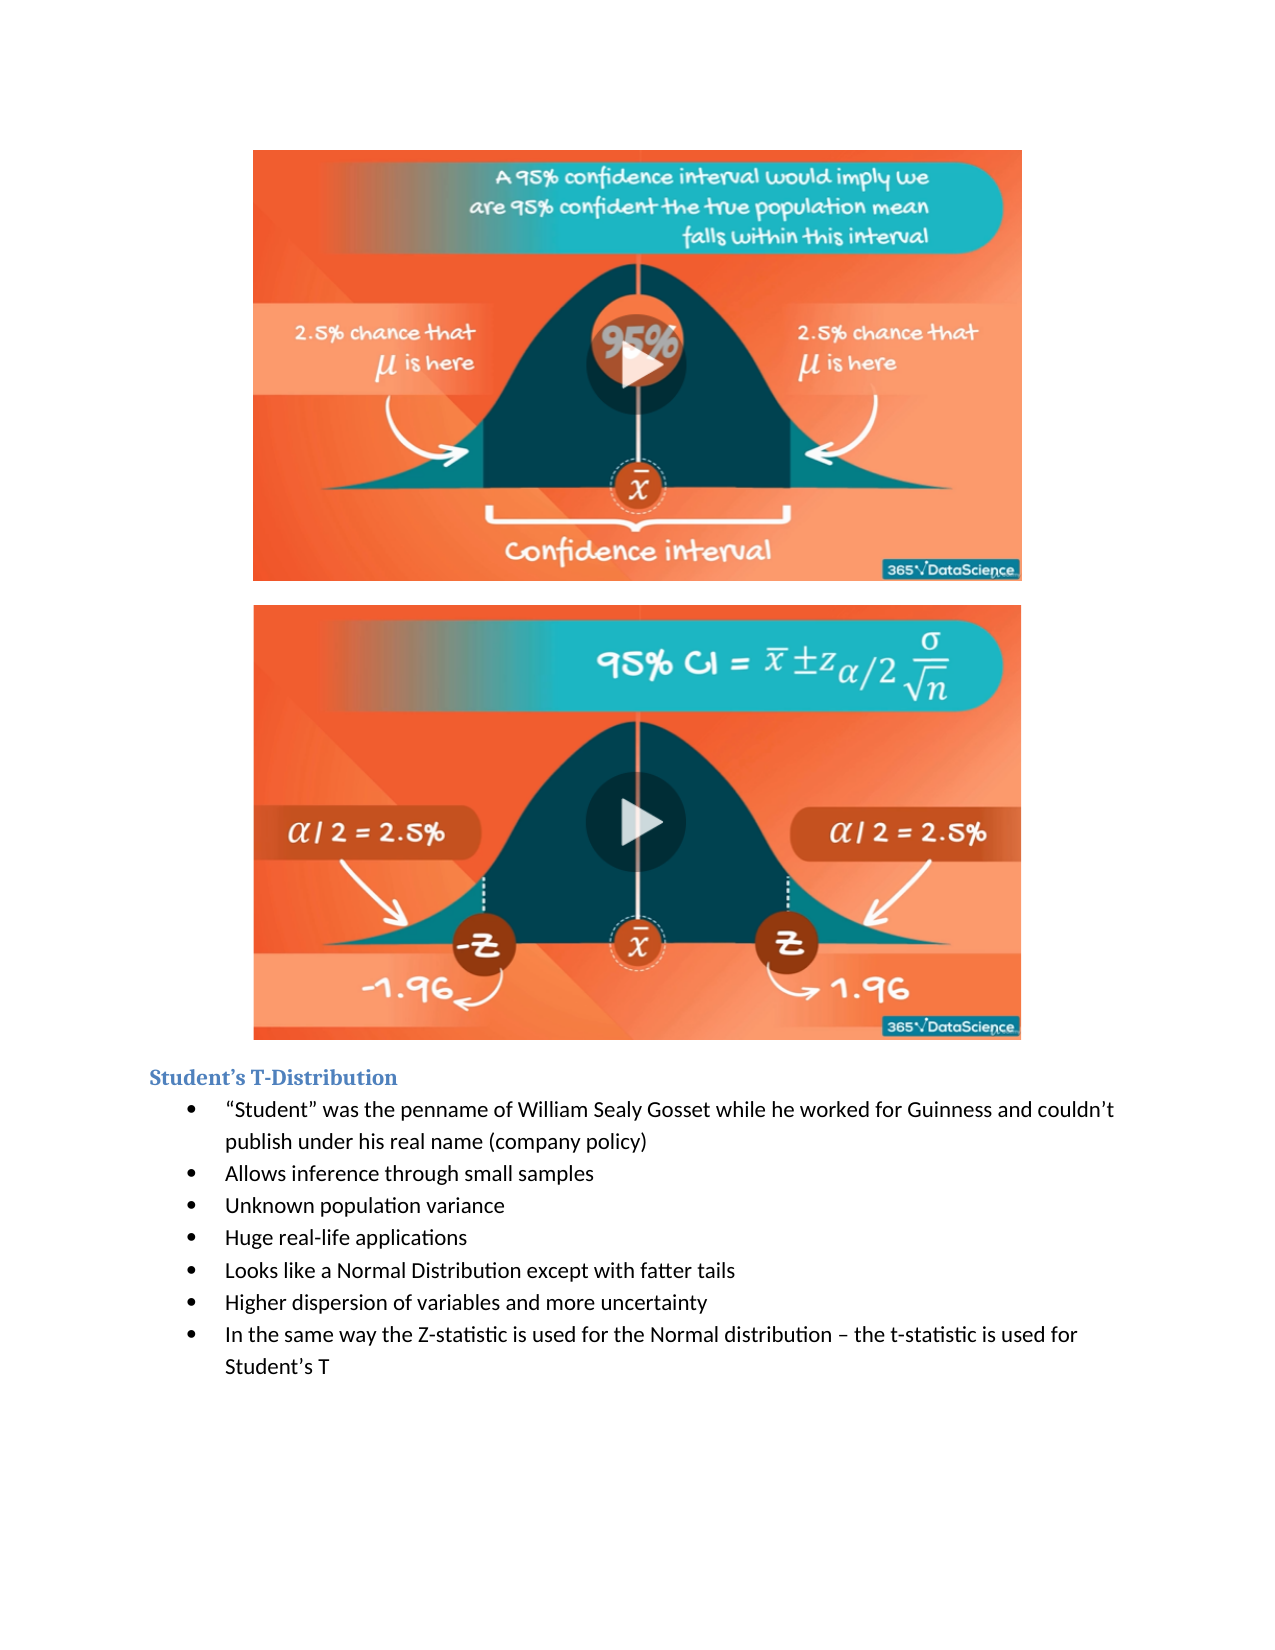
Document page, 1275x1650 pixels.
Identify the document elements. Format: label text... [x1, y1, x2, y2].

list Higher dispersion of variables and more uncertainty [187, 1288, 1125, 1316]
picture [253, 605, 1022, 1040]
list Allows inference through small samples [187, 1159, 1125, 1187]
list Unknown population variance [187, 1191, 1125, 1219]
list Looks like a Normal Distribution except with fatter tails [187, 1256, 1125, 1284]
list “Student” was the penname of William Sealy Gosset while he worked for Guinness and couldn’t publish under his real name (company policy) [187, 1095, 1125, 1155]
subtitle Student’s T-Distribution [150, 1064, 1125, 1091]
picture [253, 150, 1022, 581]
list In the same way the Z-statistic is used for the Normal distribution – the t-statistic is used for Student’s T [187, 1320, 1125, 1380]
list Huge real-life applications [187, 1223, 1125, 1252]
